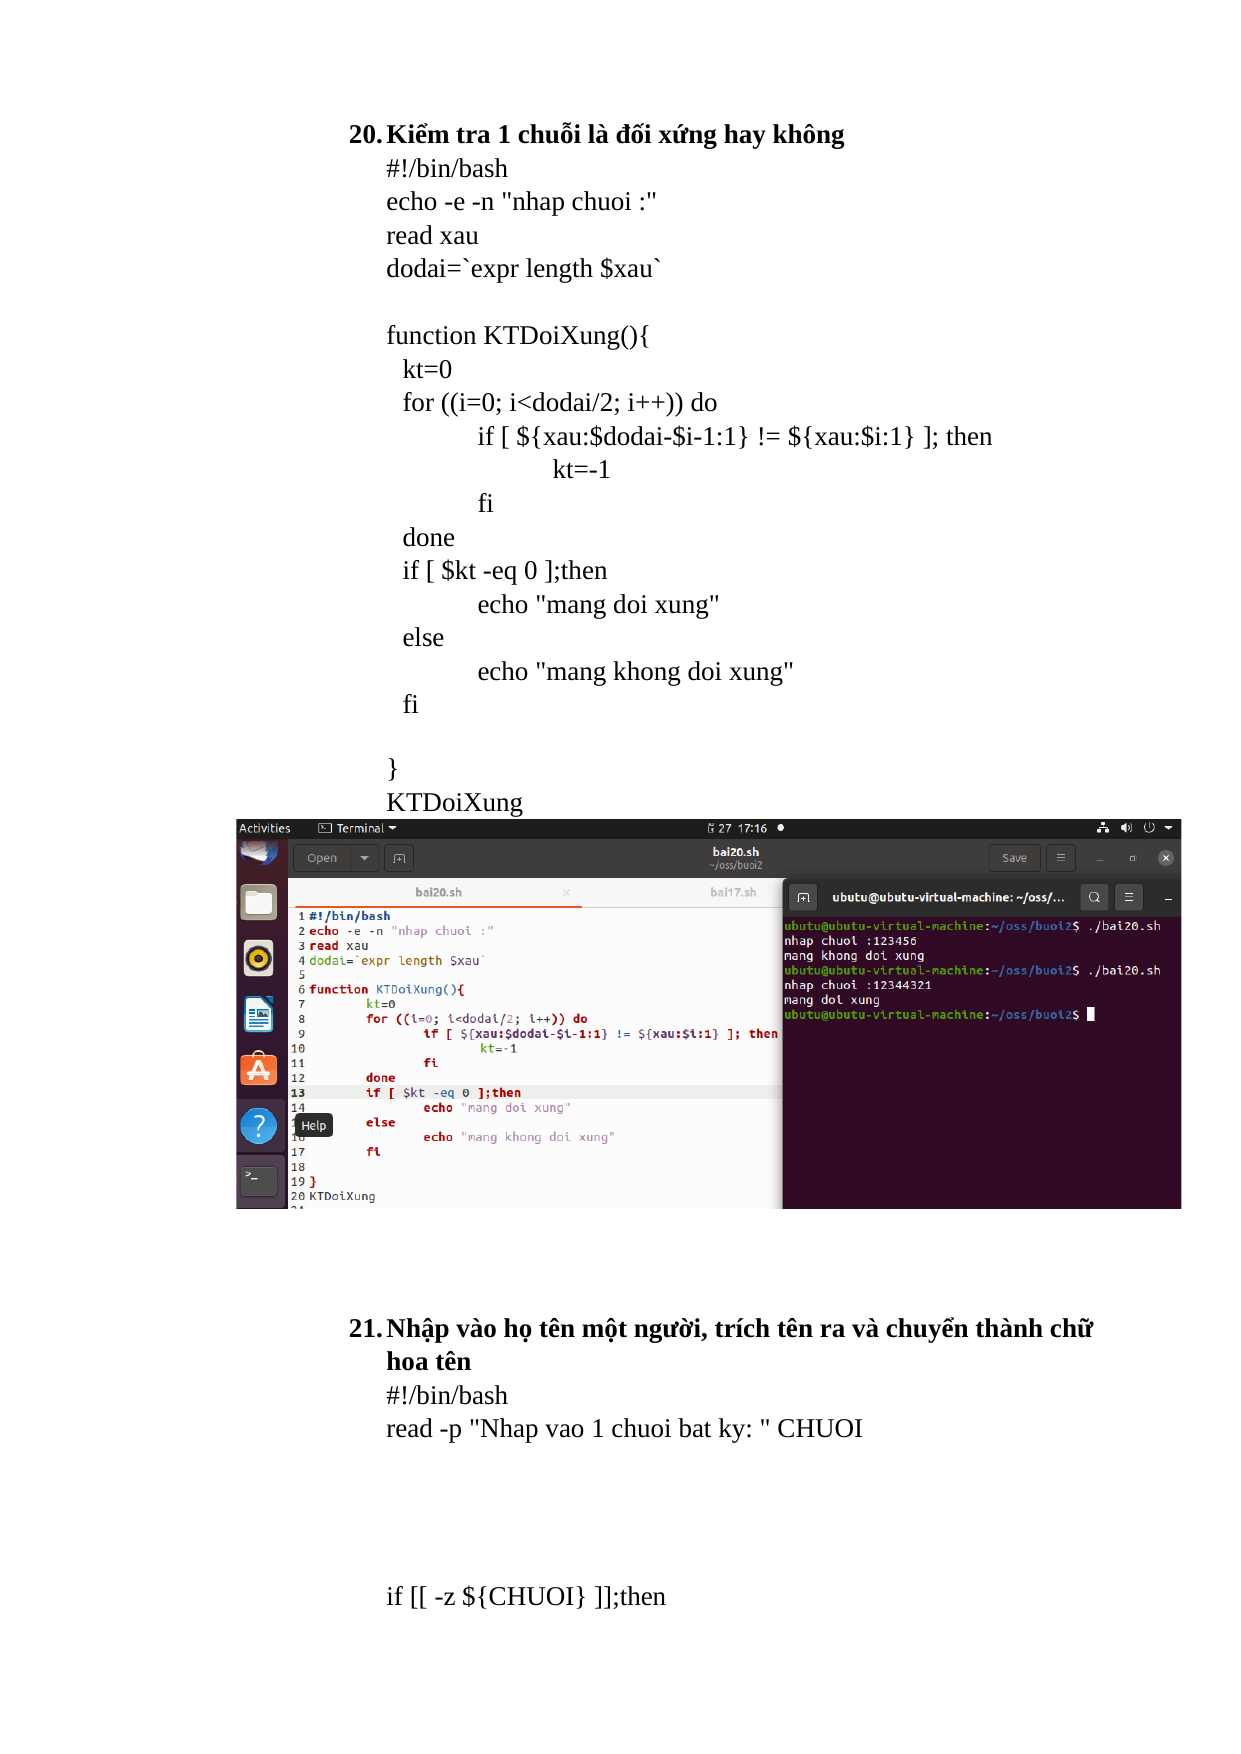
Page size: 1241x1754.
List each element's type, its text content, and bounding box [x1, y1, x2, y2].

list kt=0 [386, 353, 1122, 384]
list Kiểm tra 1 chuỗi là đối xứng hay không [349, 118, 1122, 149]
list if [[ -z ${CHUOI} ]];then [386, 1580, 1122, 1611]
list echo -e -n "nhap chuoi :" [386, 185, 1122, 216]
list function KTDoiXung(){ [386, 319, 1122, 351]
list done [386, 521, 1122, 552]
list Nhập vào họ tên một người, trích tên ra và chuyển thành chữ hoa tên [349, 1312, 1122, 1376]
list read xau [386, 219, 1122, 250]
list if [ $kt -eq 0 ];then [386, 554, 1122, 585]
list } [386, 752, 1122, 783]
list echo "mang doi xung" [386, 588, 1122, 619]
list else [386, 621, 1122, 652]
list fi [386, 487, 1122, 518]
list if [ ${xau:$dodai-$i-1:1} != ${xau:$i:1} ]; then [386, 420, 1122, 451]
list kt=-1 [386, 453, 1122, 485]
list fi [386, 688, 1122, 719]
list read -p "Nhap vao 1 chuoi bat ky: " CHUOI [386, 1412, 1122, 1443]
list dodai=`expr length $xau` [386, 252, 1122, 283]
list for ((i=0; i<dodai/2; i++)) do [386, 386, 1122, 418]
list #!/bin/bash [386, 1379, 1122, 1410]
list echo "mang khong doi xung" [386, 655, 1122, 686]
list #!/bin/bash [386, 152, 1122, 183]
list KTDoiXung [386, 786, 1122, 817]
picture [236, 819, 1182, 1209]
